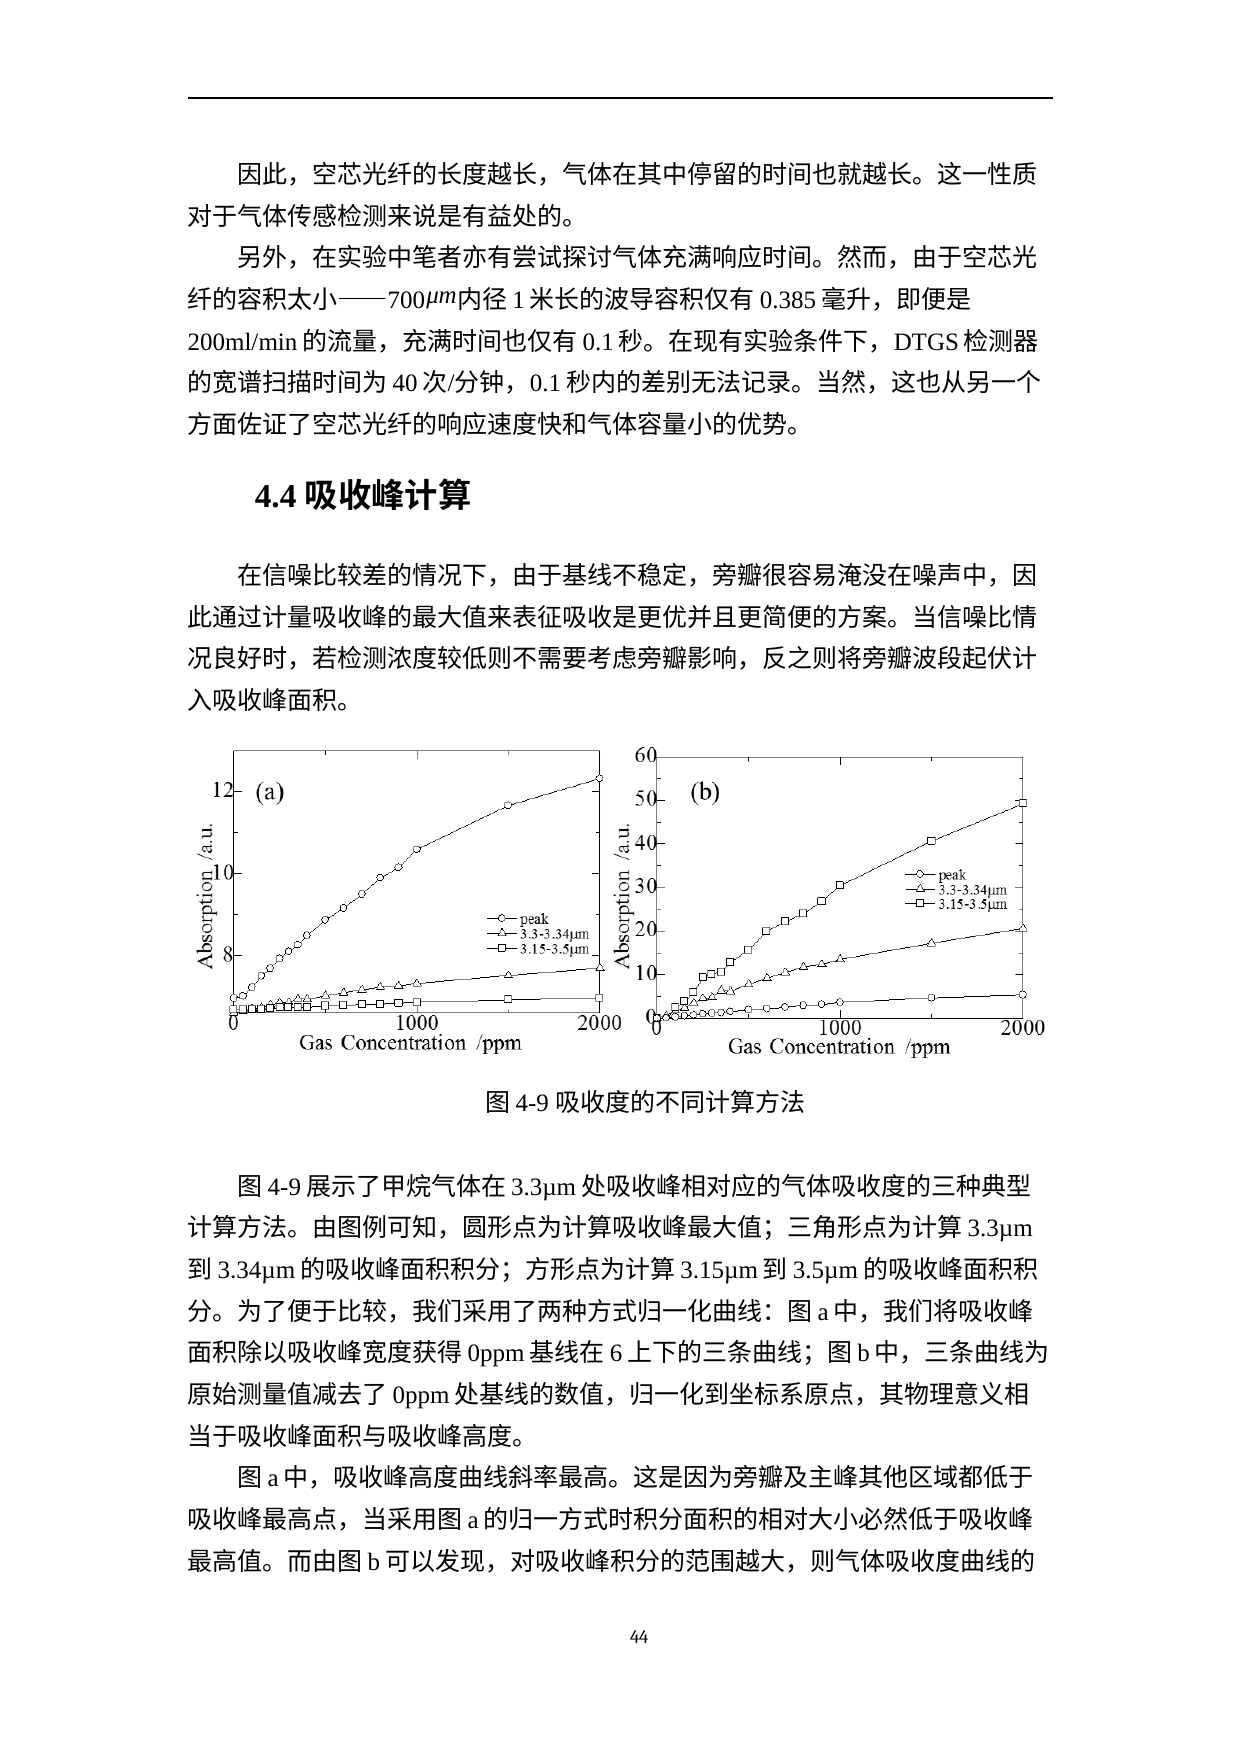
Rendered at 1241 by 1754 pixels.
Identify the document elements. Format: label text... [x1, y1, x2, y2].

text 另外，在实验中笔者亦有尝试探讨气体充满响应时间。然而，由于空芯光纤的容积太小——700内径1米长的波导容积仅有0.385毫升，即便是200ml/min的流量，充满时间也仅有0.1秒。在现有实验条件下，DTGS检测器的宽谱扫描时间为40次/分钟，0.1秒内的差别无法记录。当然，这也从另一个方面佐证了空芯光纤的响应速度快和气体容量小的优势。 [187, 233, 1053, 442]
text 图4-9展示了甲烷气体在3.3µm处吸收峰相对应的气体吸收度的三种典型计算方法。由图例可知，圆形点为计算吸收峰最大值；三角形点为计算3.3µm到3.34µm的吸收峰面积积分；方形点为计算3.15µm到3.5µm的吸收峰面积积分。为了便于比较，我们采用了两种方式归一化曲线：图a中，我们将吸收峰面积除以吸收峰宽度获得0ppm基线在6上下的三条曲线；图b中，三条曲线为原始测量值减去了0ppm处基线的数值，归一化到坐标系原点，其物理意义相当于吸收峰面积与吸收峰高度。 [187, 1162, 1053, 1453]
text 图4-9 吸收度的不同计算方法 [187, 1078, 1053, 1120]
text 在信噪比较差的情况下，由于基线不稳定，旁瓣很容易淹没在噪声中，因此通过计量吸收峰的最大值来表征吸收是更优并且更简便的方案。当信噪比情况良好时，若检测浓度较低则不需要考虑旁瓣影响，反之则将旁瓣波段起伏计入吸收峰面积。 [187, 551, 1053, 718]
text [187, 1453, 1053, 1578]
picture [192, 717, 1049, 1072]
subtitle 4.4 吸收峰计算 [187, 469, 1053, 517]
text 因此，空芯光纤的长度越长，气体在其中停留的时间也就越长。这一性质对于气体传感检测来说是有益处的。 [187, 150, 1053, 233]
